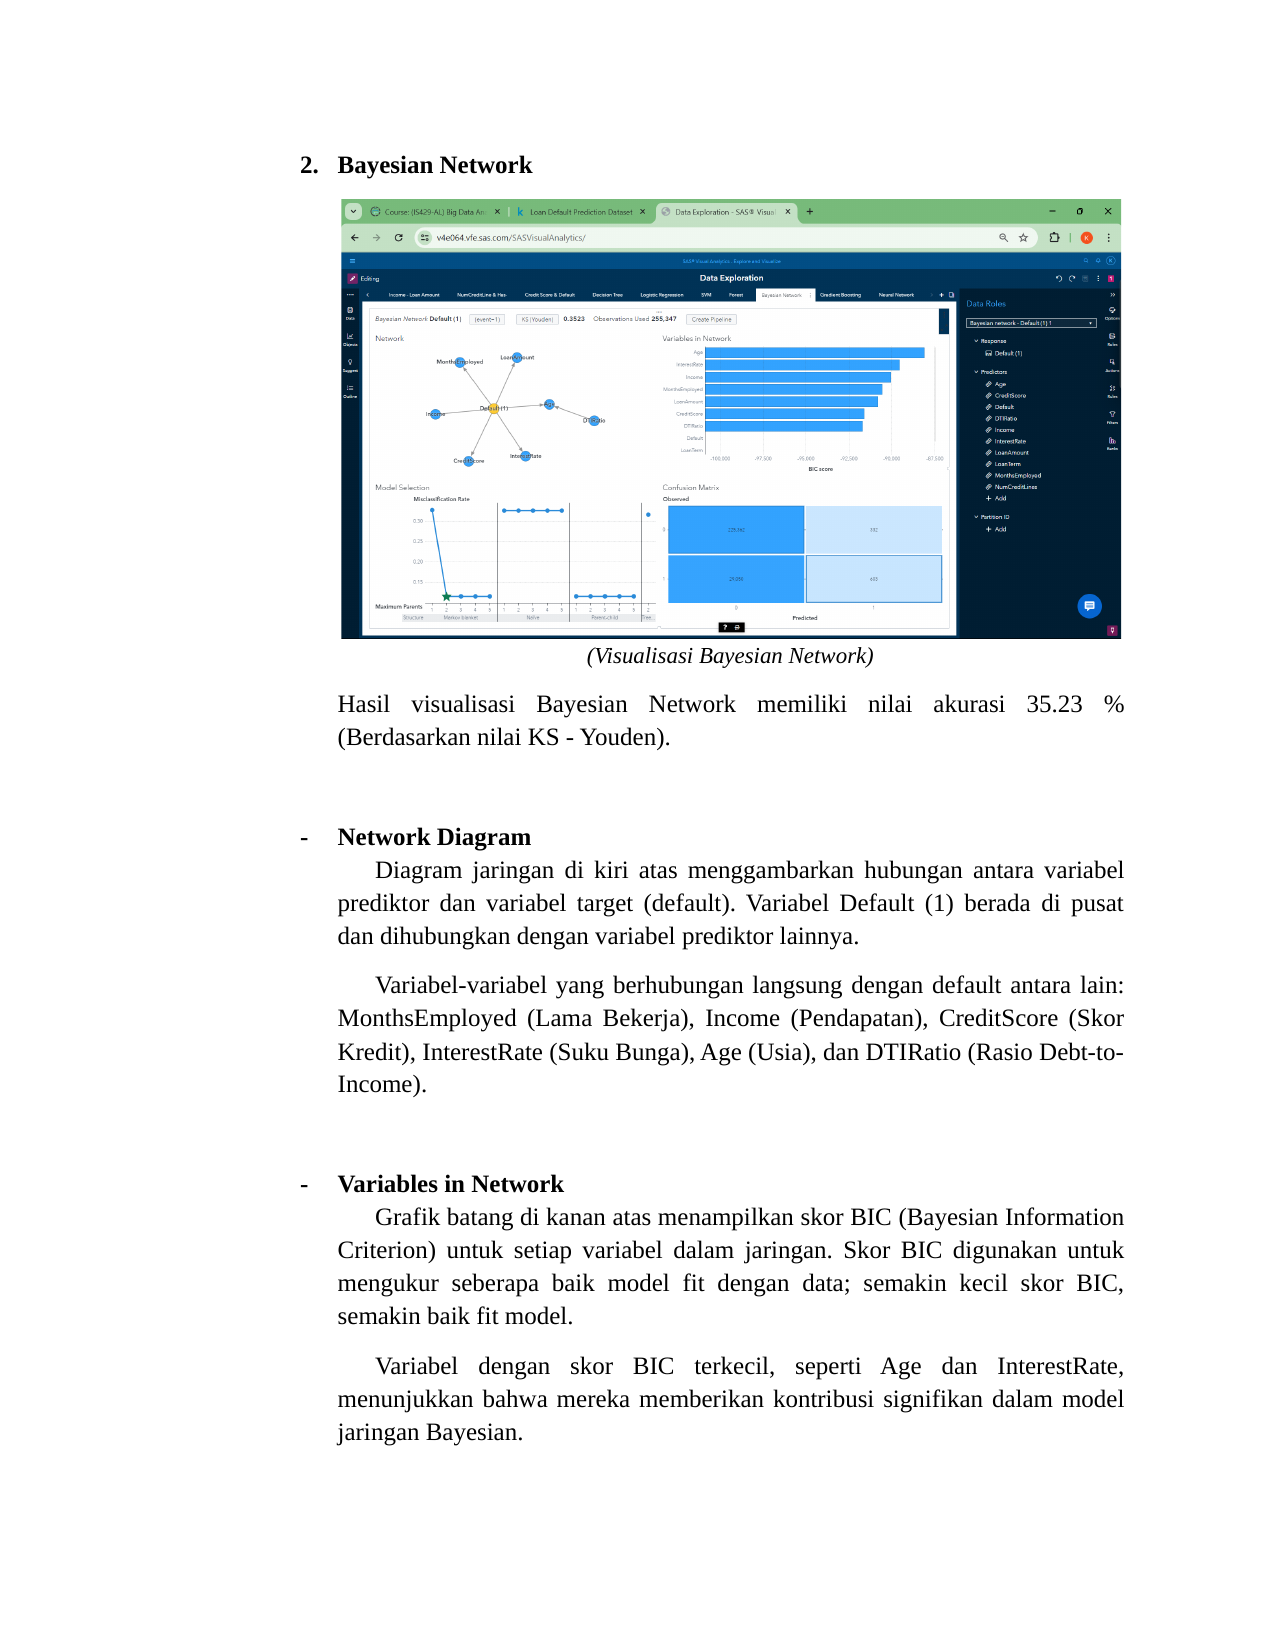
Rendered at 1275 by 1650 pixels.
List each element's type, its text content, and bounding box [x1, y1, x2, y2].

picture [341, 199, 1122, 639]
list Network Diagram [300, 822, 1125, 851]
text Variabel dengan skor BIC terkecil, seperti Age dan InterestRate, menunjukkan bahwa mereka memberikan kontribusi signifikan dalam model jaringan Bayesian. [337, 1351, 1125, 1446]
list Diagram jaringan di kiri atas menggambarkan hubungan antara variabel prediktor dan variabel target (default). Variabel Default (1) berada di pusat dan dihubungkan dengan variabel prediktor lainnya. [337, 855, 1125, 949]
text Hasil visualisasi Bayesian Network memiliki nilai akurasi 35.23 % (Berdasarkan nilai KS - Youden). [337, 689, 1125, 751]
list Grafik batang di kanan atas menampilkan skor BIC (Bayesian Information Criterion) untuk setiap variabel dalam jaringan. Skor BIC digunakan untuk mengukur seberapa baik model fit dengan data; semakin kecil skor BIC, semakin baik fit model. [337, 1202, 1125, 1330]
list Bayesian Network [300, 150, 1125, 179]
list Variables in Network [300, 1169, 1125, 1198]
text Variabel-variabel yang berhubungan langsung dengan default antara lain: MonthsEmployed (Lama Bekerja), Income (Pendapatan), CreditScore (Skor Kredit), InterestRate (Suku Bunga), Age (Usia), dan DTIRatio (Rasio Debt-to-Income). [337, 971, 1125, 1098]
text (Visualisasi Bayesian Network) [337, 642, 1125, 669]
